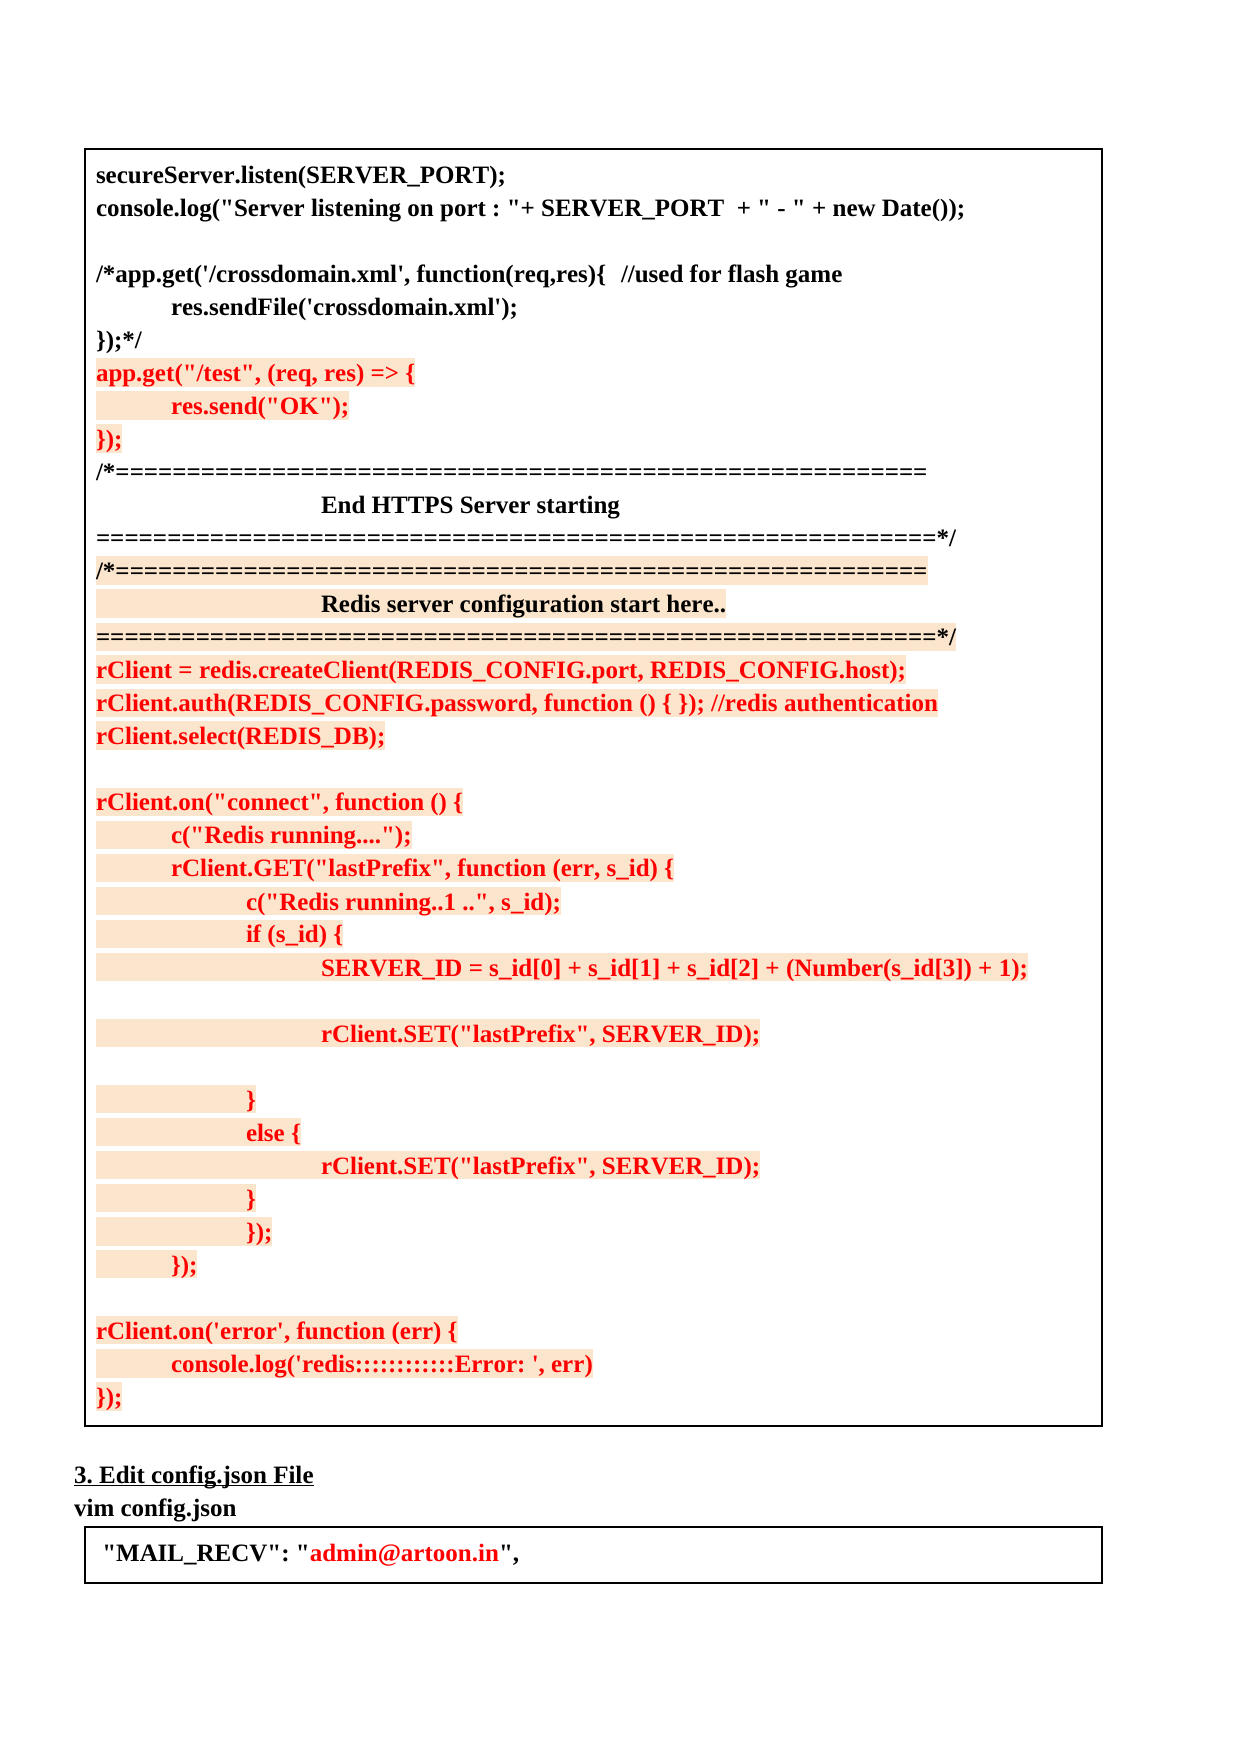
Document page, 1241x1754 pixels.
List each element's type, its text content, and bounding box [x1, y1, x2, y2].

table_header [86, 1528, 1101, 1582]
text vim config.json [74, 1493, 1090, 1522]
text 3. Edit config.json File [74, 1460, 1090, 1489]
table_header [86, 150, 1101, 1425]
